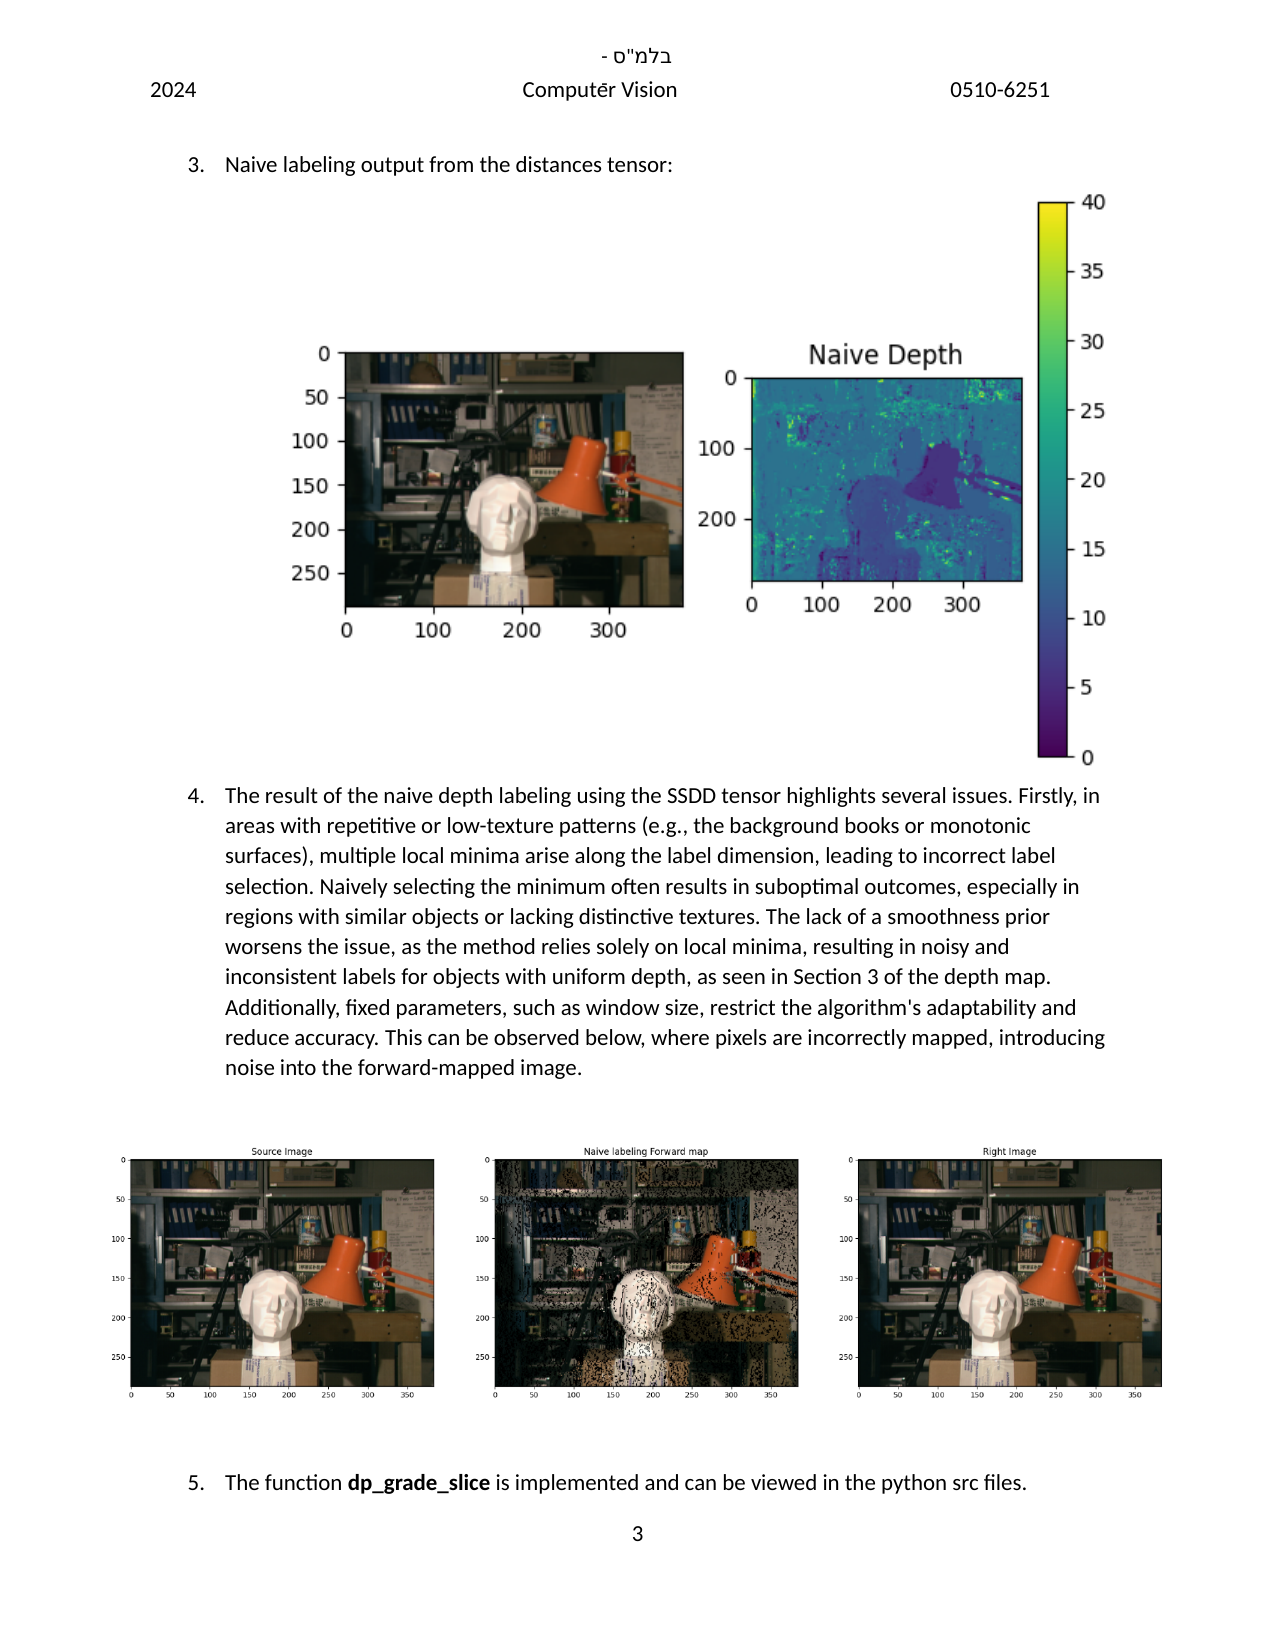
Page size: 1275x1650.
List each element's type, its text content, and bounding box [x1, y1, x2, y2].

picture [76, 1121, 1199, 1434]
list Naive labeling output from the distances tensor: [187, 150, 1125, 178]
list The result of the naive depth labeling using the SSDD tensor highlights several issues. Firstly, in areas with repetitive or low-texture patterns (e.g., the background books or monotonic surfaces), multiple local minima arise along the label dimension, leading to incorrect label selection. Naively selecting the minimum often results in suboptimal outcomes, especially in regions with similar objects or lacking distinctive textures. The lack of a smoothness prior worsens the issue, as the method relies solely on local minima, resulting in noisy and inconsistent labels for objects with uniform depth, as seen in Section 3 of the depth map. Additionally, fixed parameters, such as window size, restrict the algorithm's adaptability and reduce accuracy. This can be observed below, where pixels are incorrectly mapped, introducing noise into the forward-mapped image. [187, 781, 1125, 1081]
list The function dp_grade_slice is implemented and can be viewed in the python src files. [187, 1468, 1125, 1496]
picture [225, 180, 1185, 779]
